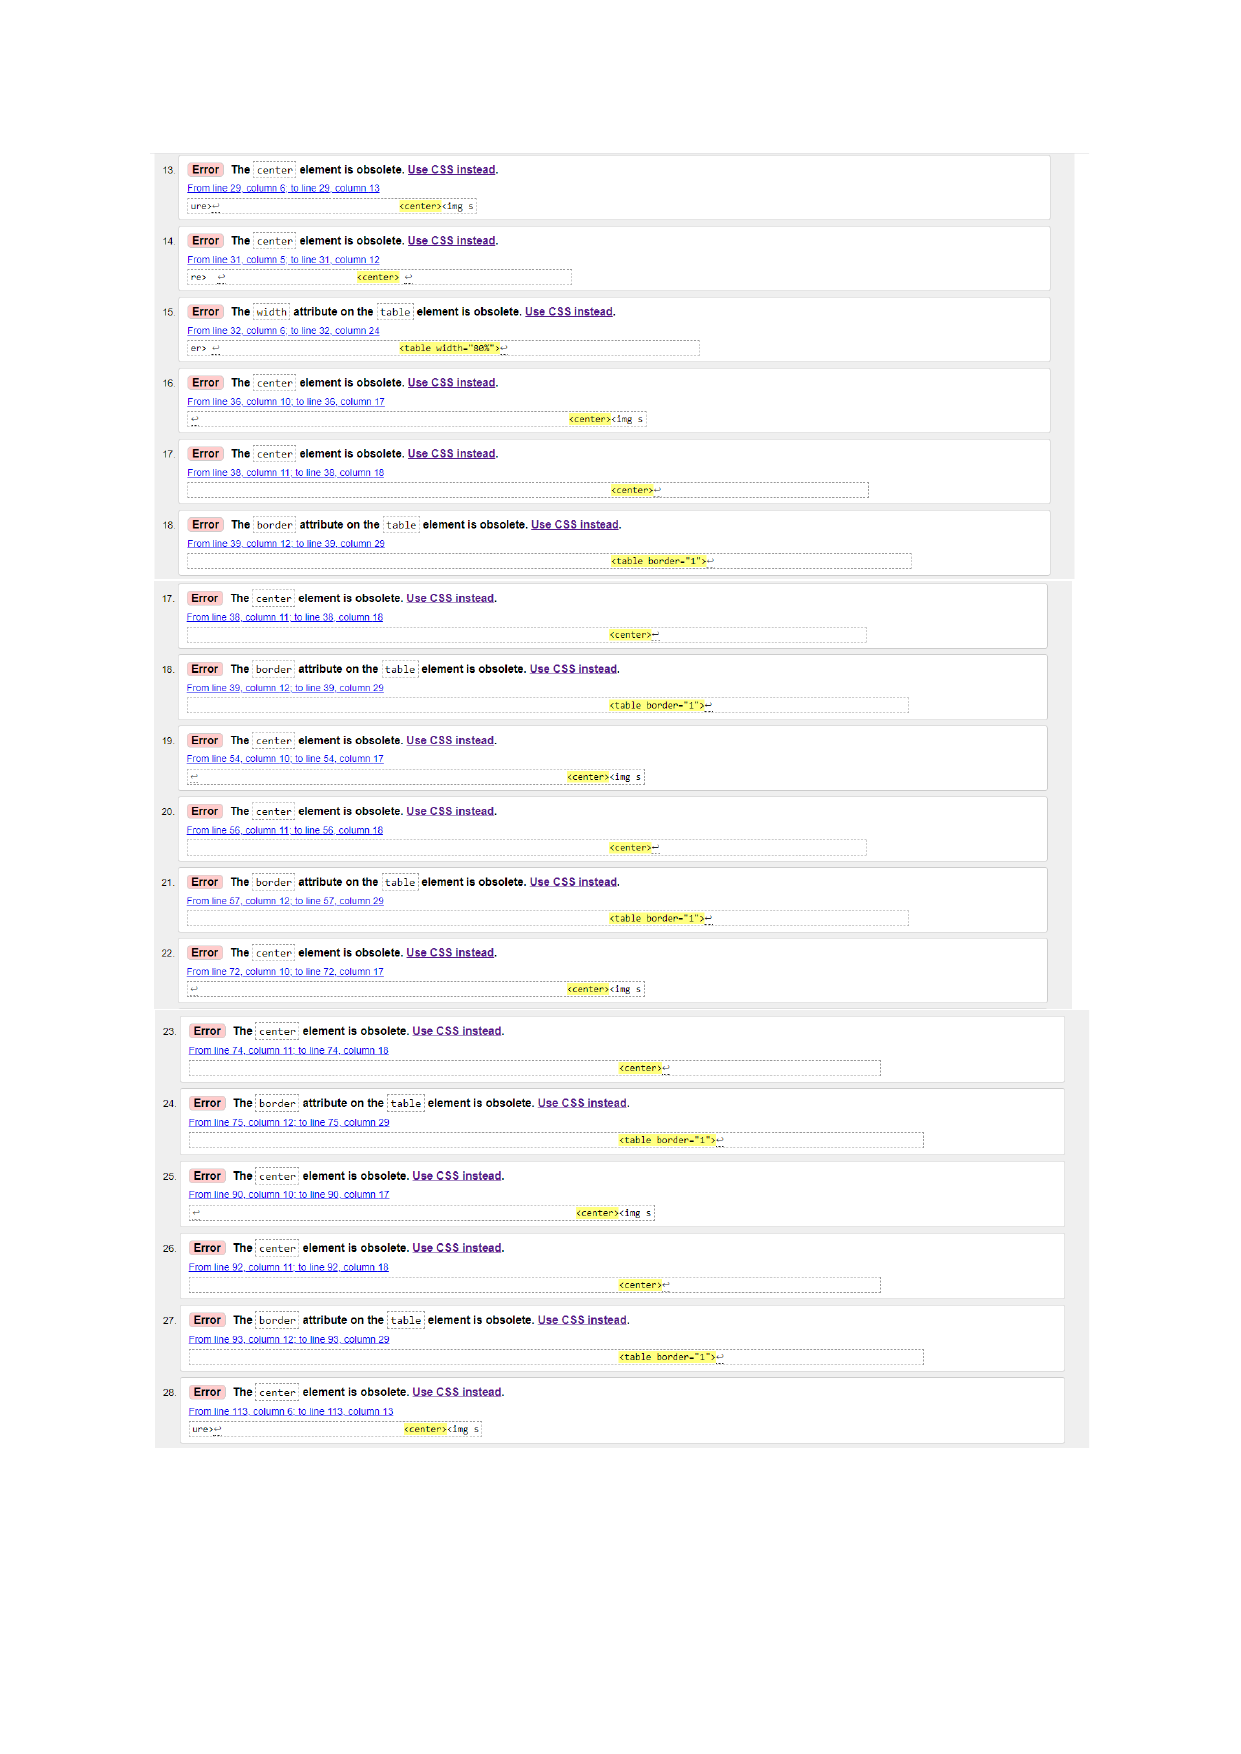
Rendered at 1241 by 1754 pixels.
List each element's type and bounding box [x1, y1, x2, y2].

picture [150, 581, 1089, 1009]
picture [150, 1010, 1090, 1448]
picture [150, 150, 1090, 579]
